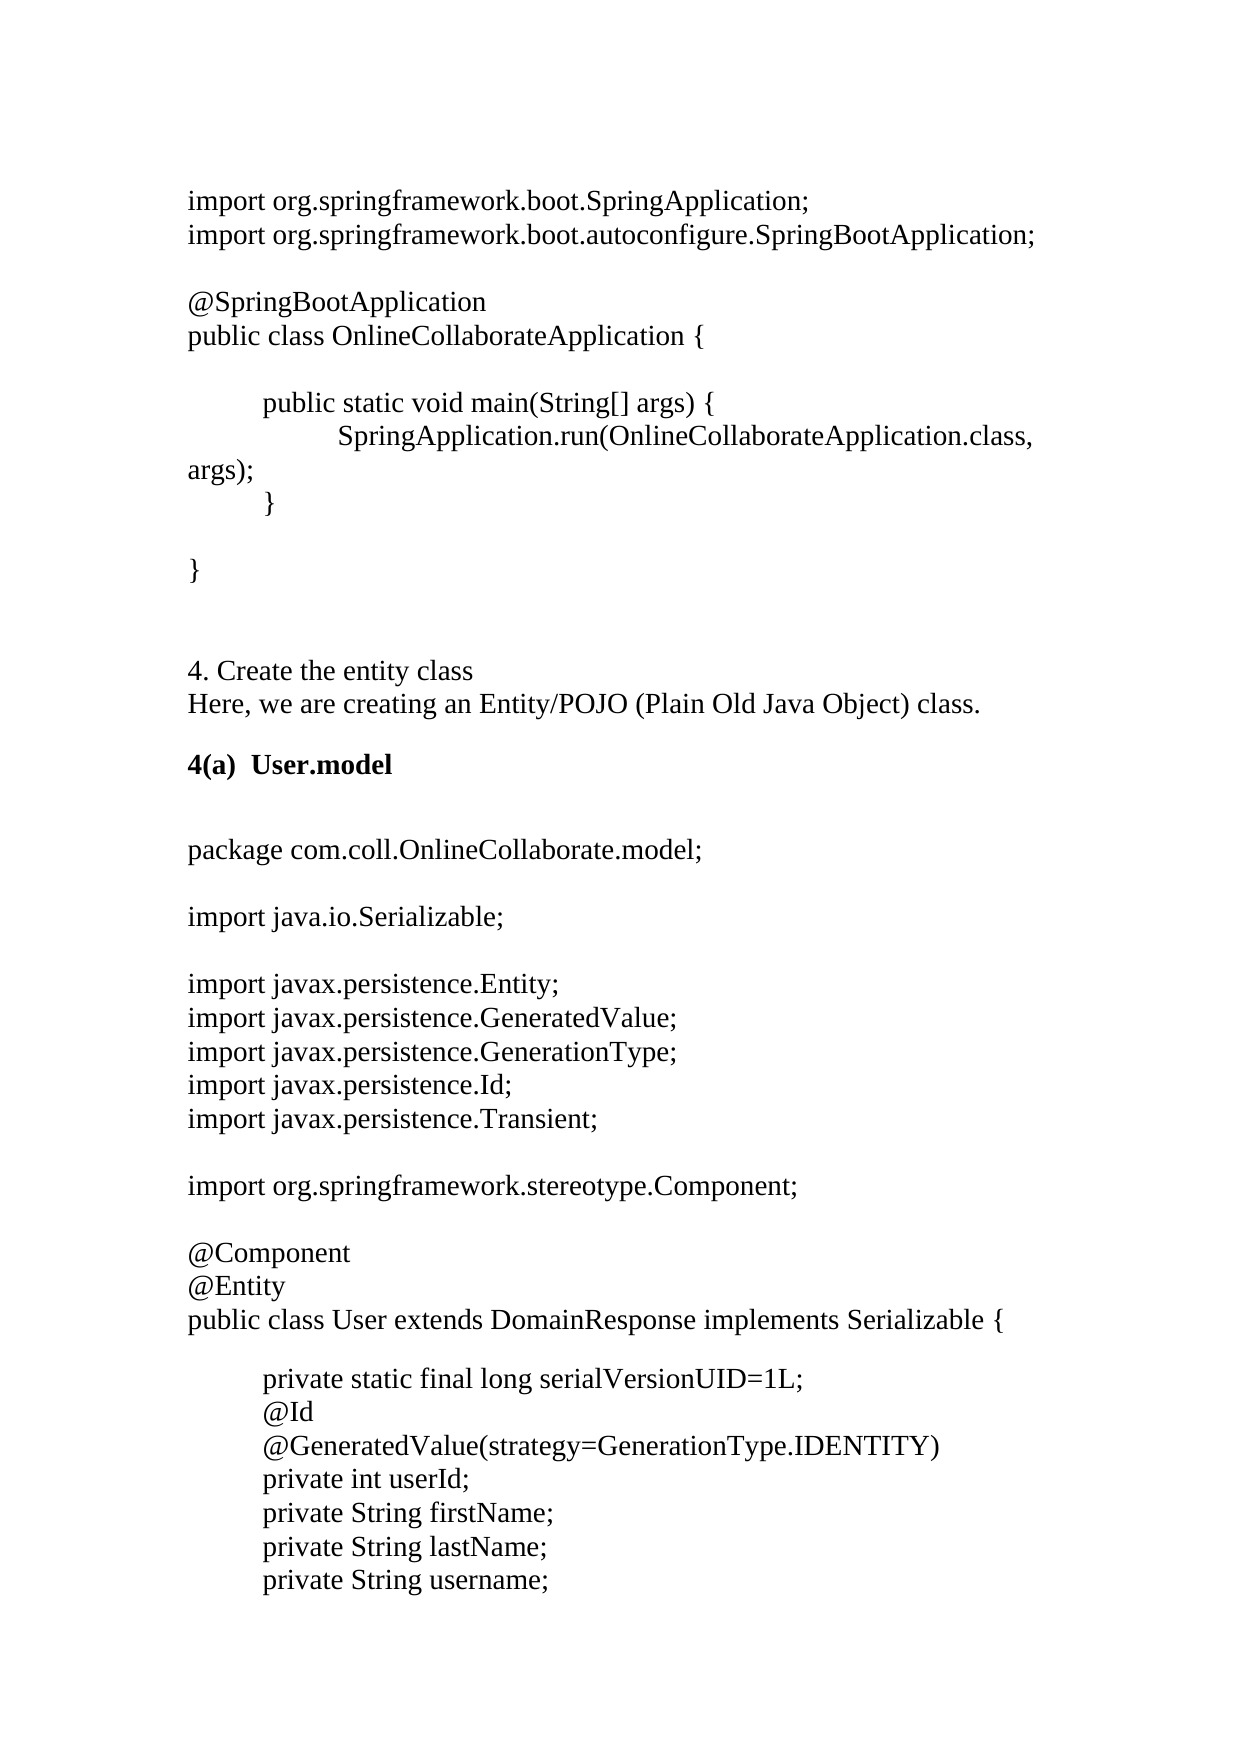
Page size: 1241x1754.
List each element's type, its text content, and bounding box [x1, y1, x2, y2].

text private int userId; [187, 1462, 1053, 1495]
text import org.springframework.boot.SpringApplication; [187, 183, 1053, 217]
text import org.springframework.boot.autoconfigure.SpringBootApplication; [187, 217, 1053, 251]
subtitle 4(a) User.model [187, 747, 1053, 781]
text import javax.persistence.GenerationType; [187, 1034, 1053, 1067]
text SpringApplication.run(OnlineCollaborateApplication.class, args); [187, 418, 1053, 485]
text } [187, 485, 1053, 519]
text package com.coll.OnlineCollaborate.model; [187, 832, 1053, 866]
text public class User extends DomainResponse implements Serializable { [187, 1302, 1053, 1336]
text import javax.persistence.GeneratedValue; [187, 1000, 1053, 1034]
list Create the entity class Here, we are creating an Entity/POJO (Plain Old Java Object) class. [473, 653, 1053, 720]
text private static final long serialVersionUID=1L; [187, 1361, 1053, 1394]
text import javax.persistence.Transient; [187, 1101, 1053, 1134]
text } [187, 552, 1053, 586]
text import java.io.Serializable; [187, 899, 1053, 933]
text @SpringBootApplication [187, 284, 1053, 318]
text private String firstName; [187, 1495, 1053, 1529]
text import javax.persistence.Entity; [187, 967, 1053, 1000]
text private String username; [187, 1562, 1053, 1596]
text public class OnlineCollaborateApplication { [187, 318, 1053, 351]
text @Component [187, 1235, 1053, 1268]
text @Entity [187, 1268, 1053, 1302]
text private String lastName; [187, 1529, 1053, 1562]
text @GeneratedValue(strategy=GenerationType.IDENTITY) [187, 1428, 1053, 1462]
text import org.springframework.stereotype.Component; [187, 1168, 1053, 1201]
text @Id [187, 1394, 1053, 1428]
text public static void main(String[] args) { [187, 385, 1053, 418]
text import javax.persistence.Id; [187, 1067, 1053, 1101]
